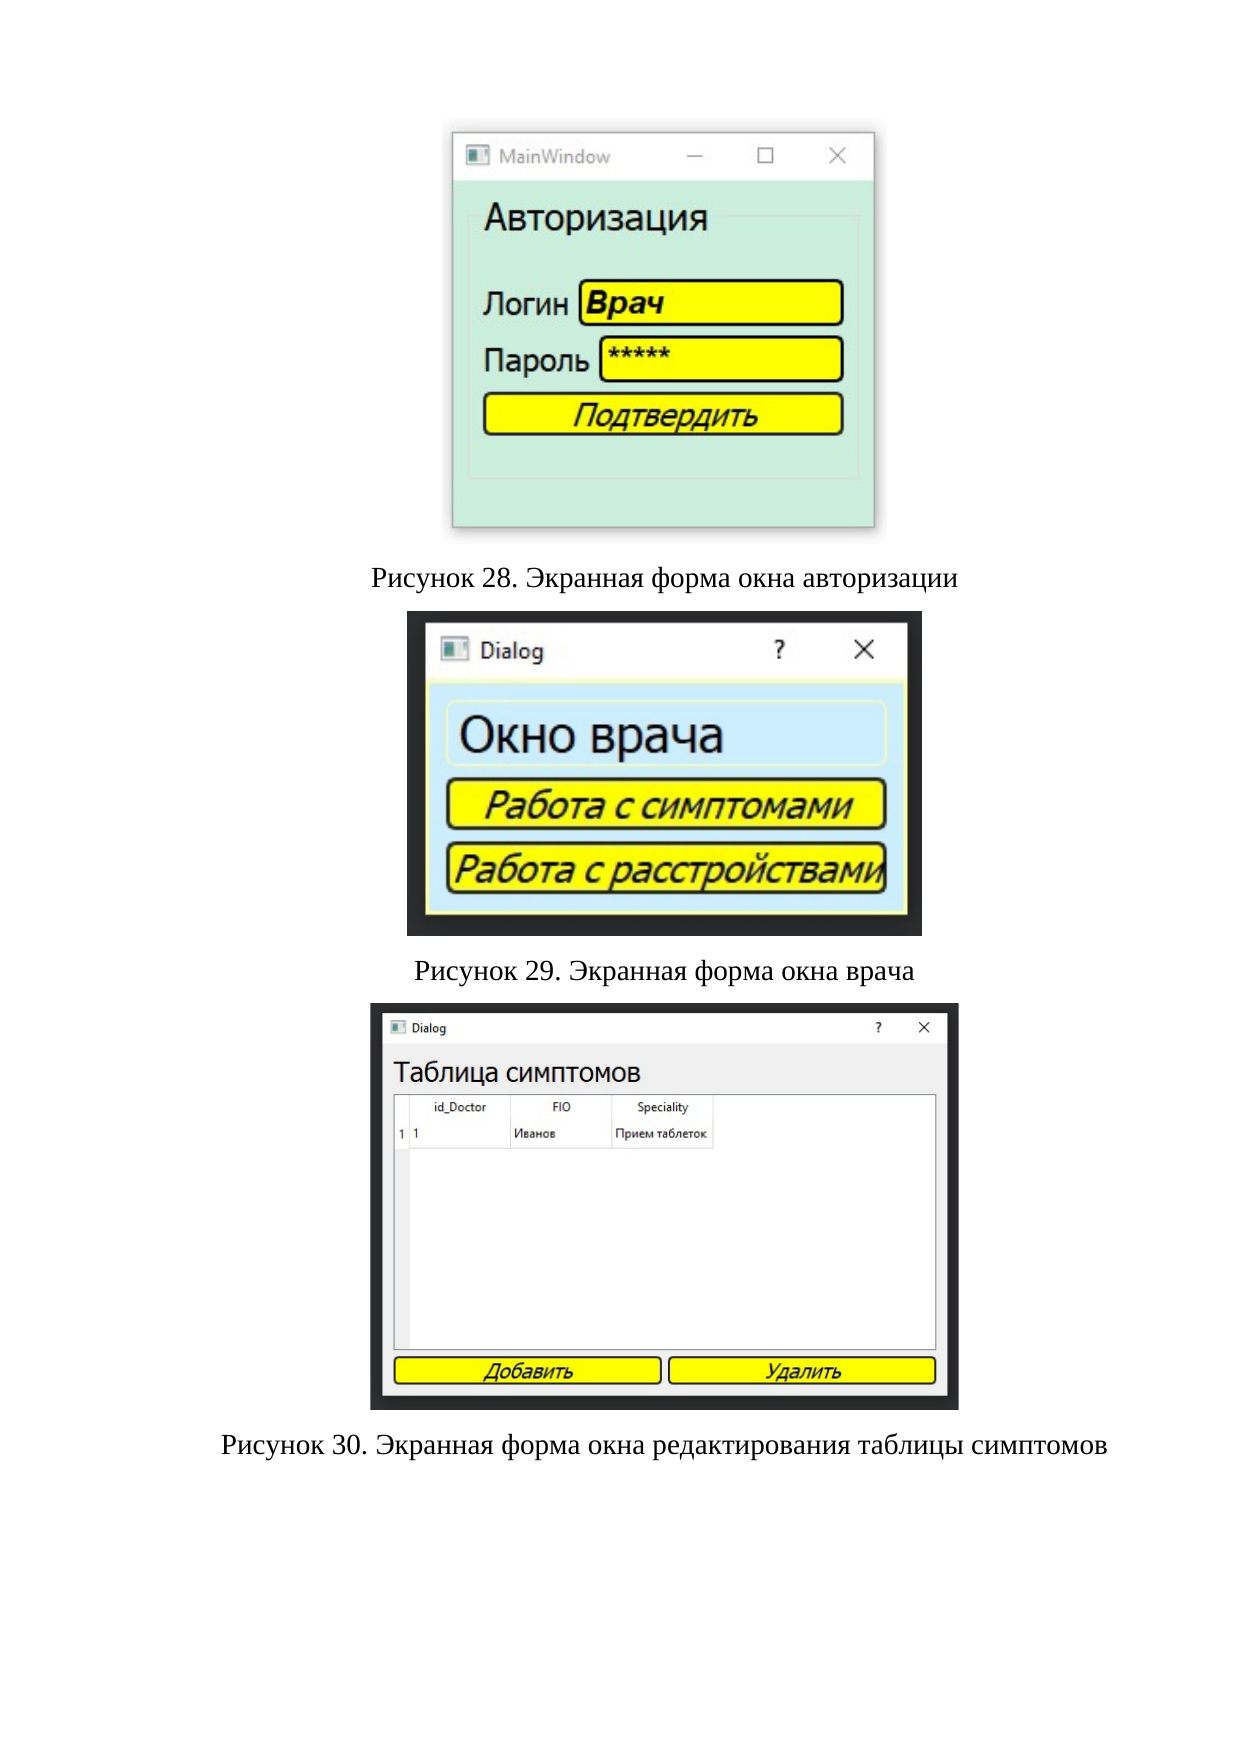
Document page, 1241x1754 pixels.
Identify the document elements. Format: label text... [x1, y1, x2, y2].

picture [370, 1003, 959, 1410]
text Рисунок 30. Экранная форма окна редактирования таблицы симптомов [177, 1427, 1152, 1460]
picture [407, 611, 922, 936]
picture [441, 118, 888, 544]
text Рисунок 28. Экранная форма окна авторизации [177, 560, 1152, 594]
text Рисунок 29. Экранная форма окна врача [177, 953, 1152, 986]
